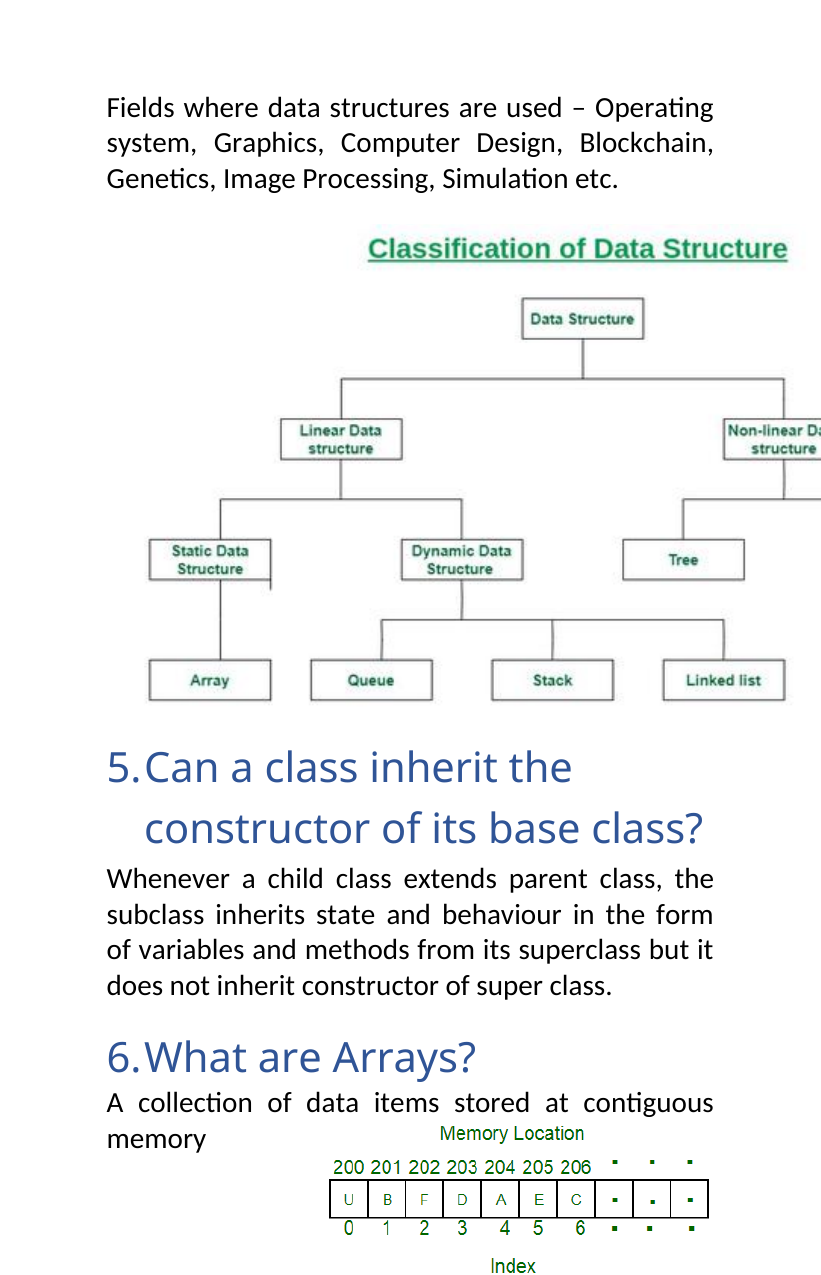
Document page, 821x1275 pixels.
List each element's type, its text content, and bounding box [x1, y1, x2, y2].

subtitle What are Arrays? [106, 1028, 714, 1084]
subtitle Can a class inherit the constructor of its base class? [106, 738, 714, 856]
text Fields where data structures are used – Operating system, Graphics, Computer Design, Blockchain, Genetics, Image Processing, Simulation etc. [106, 89, 714, 196]
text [106, 1084, 714, 1156]
text Whenever a child class extends parent class, the subclass inherits state and behaviour in the form of variables and methods from its superclass but it does not inherit constructor of super class. [106, 860, 714, 1003]
picture [324, 1120, 715, 1275]
picture [143, 224, 821, 709]
